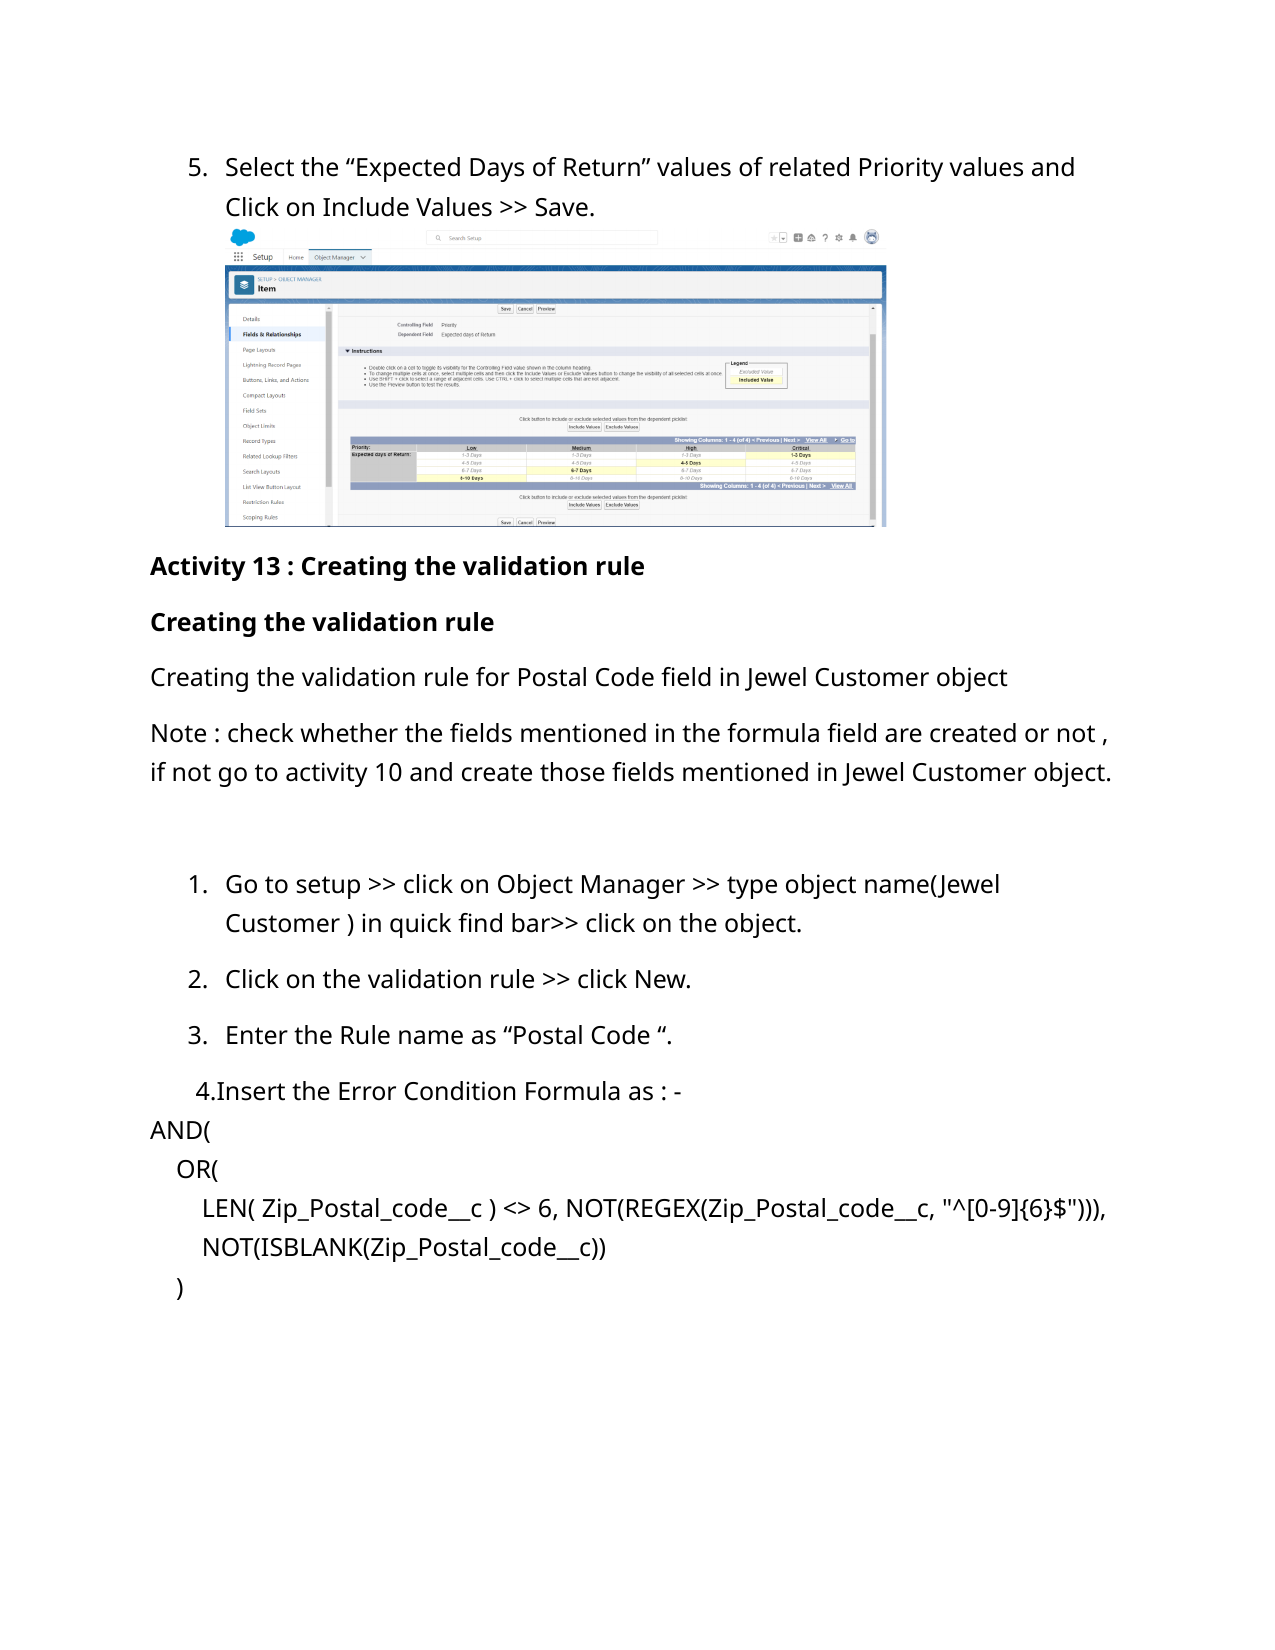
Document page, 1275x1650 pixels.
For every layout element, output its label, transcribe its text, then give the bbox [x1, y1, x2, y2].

list Click on the validation rule >> click New. [187, 962, 1125, 996]
list Enter the Rule name as “Postal Code “. [187, 1017, 1125, 1052]
text Note : check whether the fields mentioned in the formula field are created or not , if not go to activity 10 and create those fields mentioned in Jewel Customer object. [150, 716, 1125, 789]
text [150, 1073, 1125, 1303]
picture [225, 228, 887, 527]
list Go to setup >> click on Object Manager >> type object name(Jewel Customer ) in quick find bar>> click on the object. [187, 867, 1125, 940]
text Activity 13 : Creating the validation rule [150, 548, 1125, 582]
text Creating the validation rule for Postal Code field in Jewel Customer object [150, 660, 1125, 694]
text Creating the validation rule [150, 604, 1125, 638]
